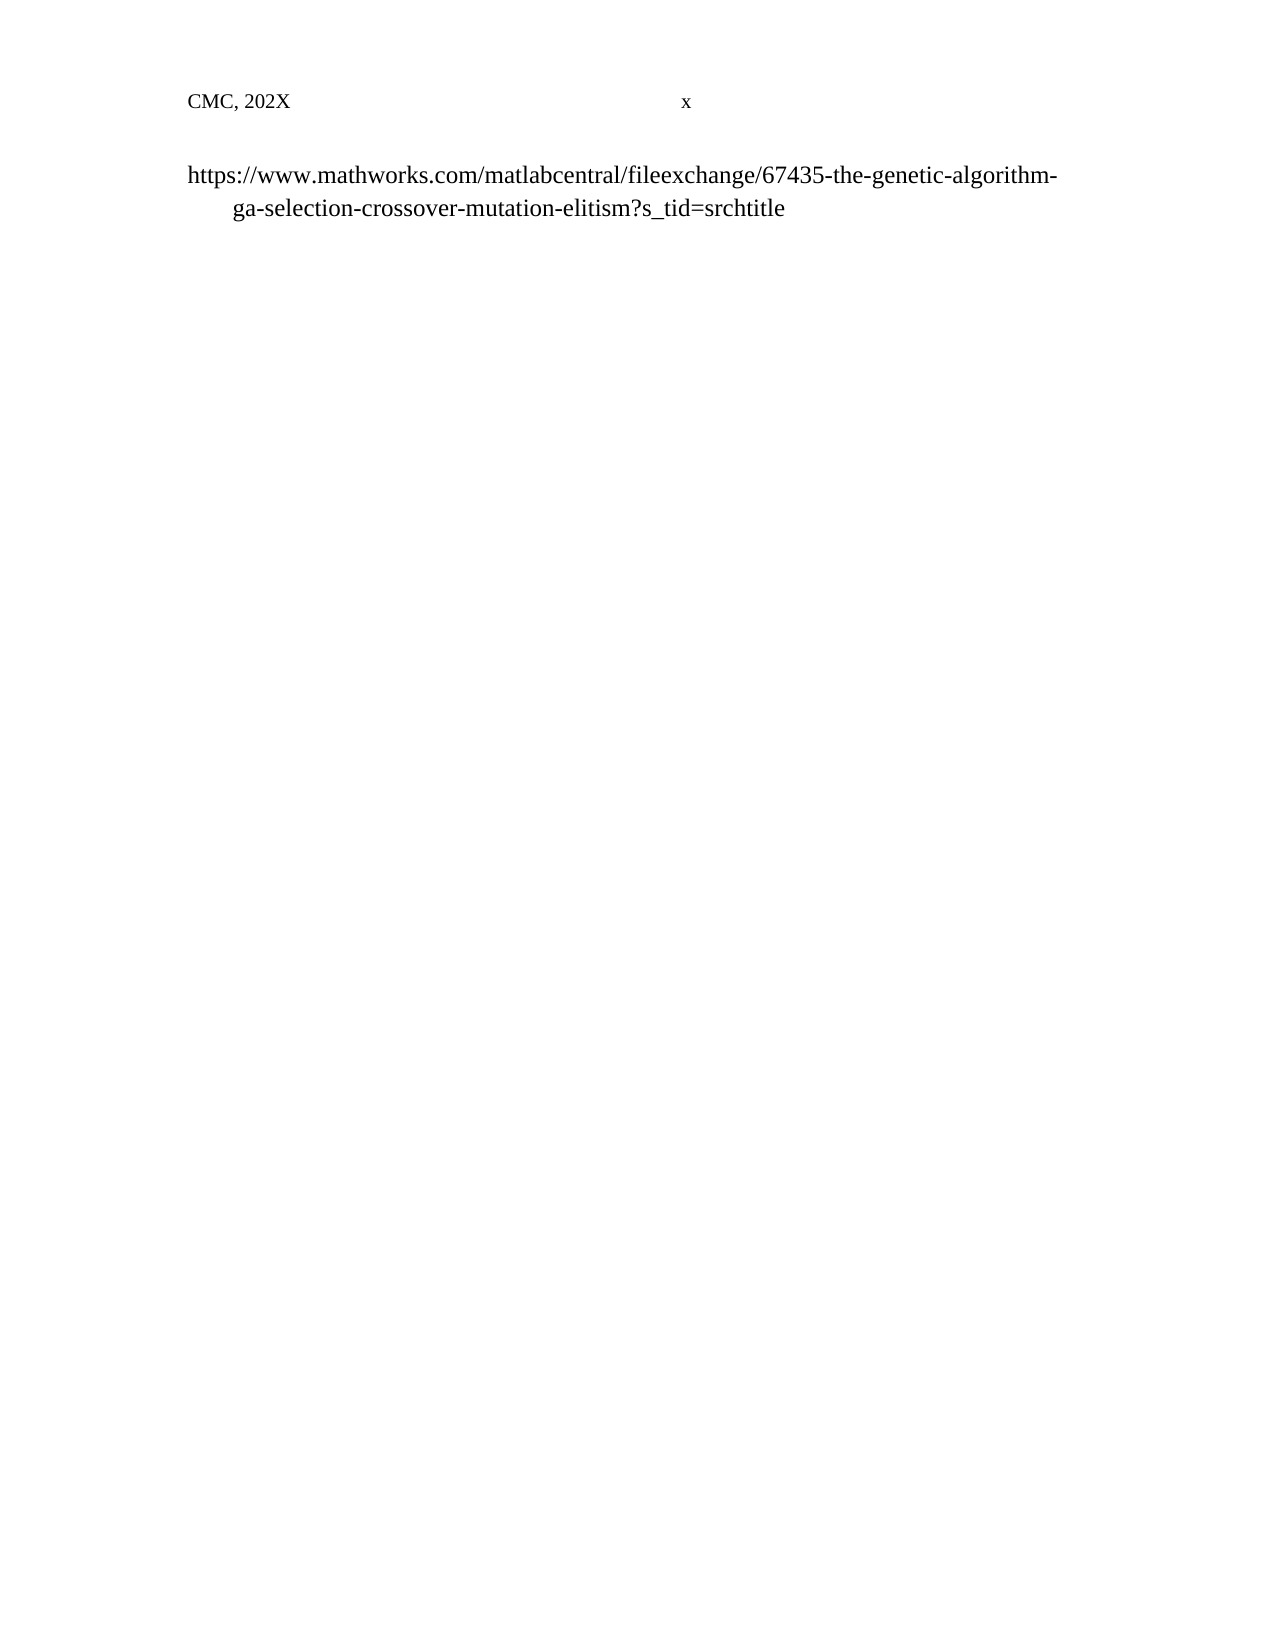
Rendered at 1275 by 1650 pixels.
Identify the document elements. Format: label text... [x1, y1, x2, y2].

text https://www.mathworks.com/matlabcentral/fileexchange/67435-the-genetic-algorithm-ga-selection-crossover-mutation-elitism?s_tid=srchtitle [187, 159, 1087, 224]
